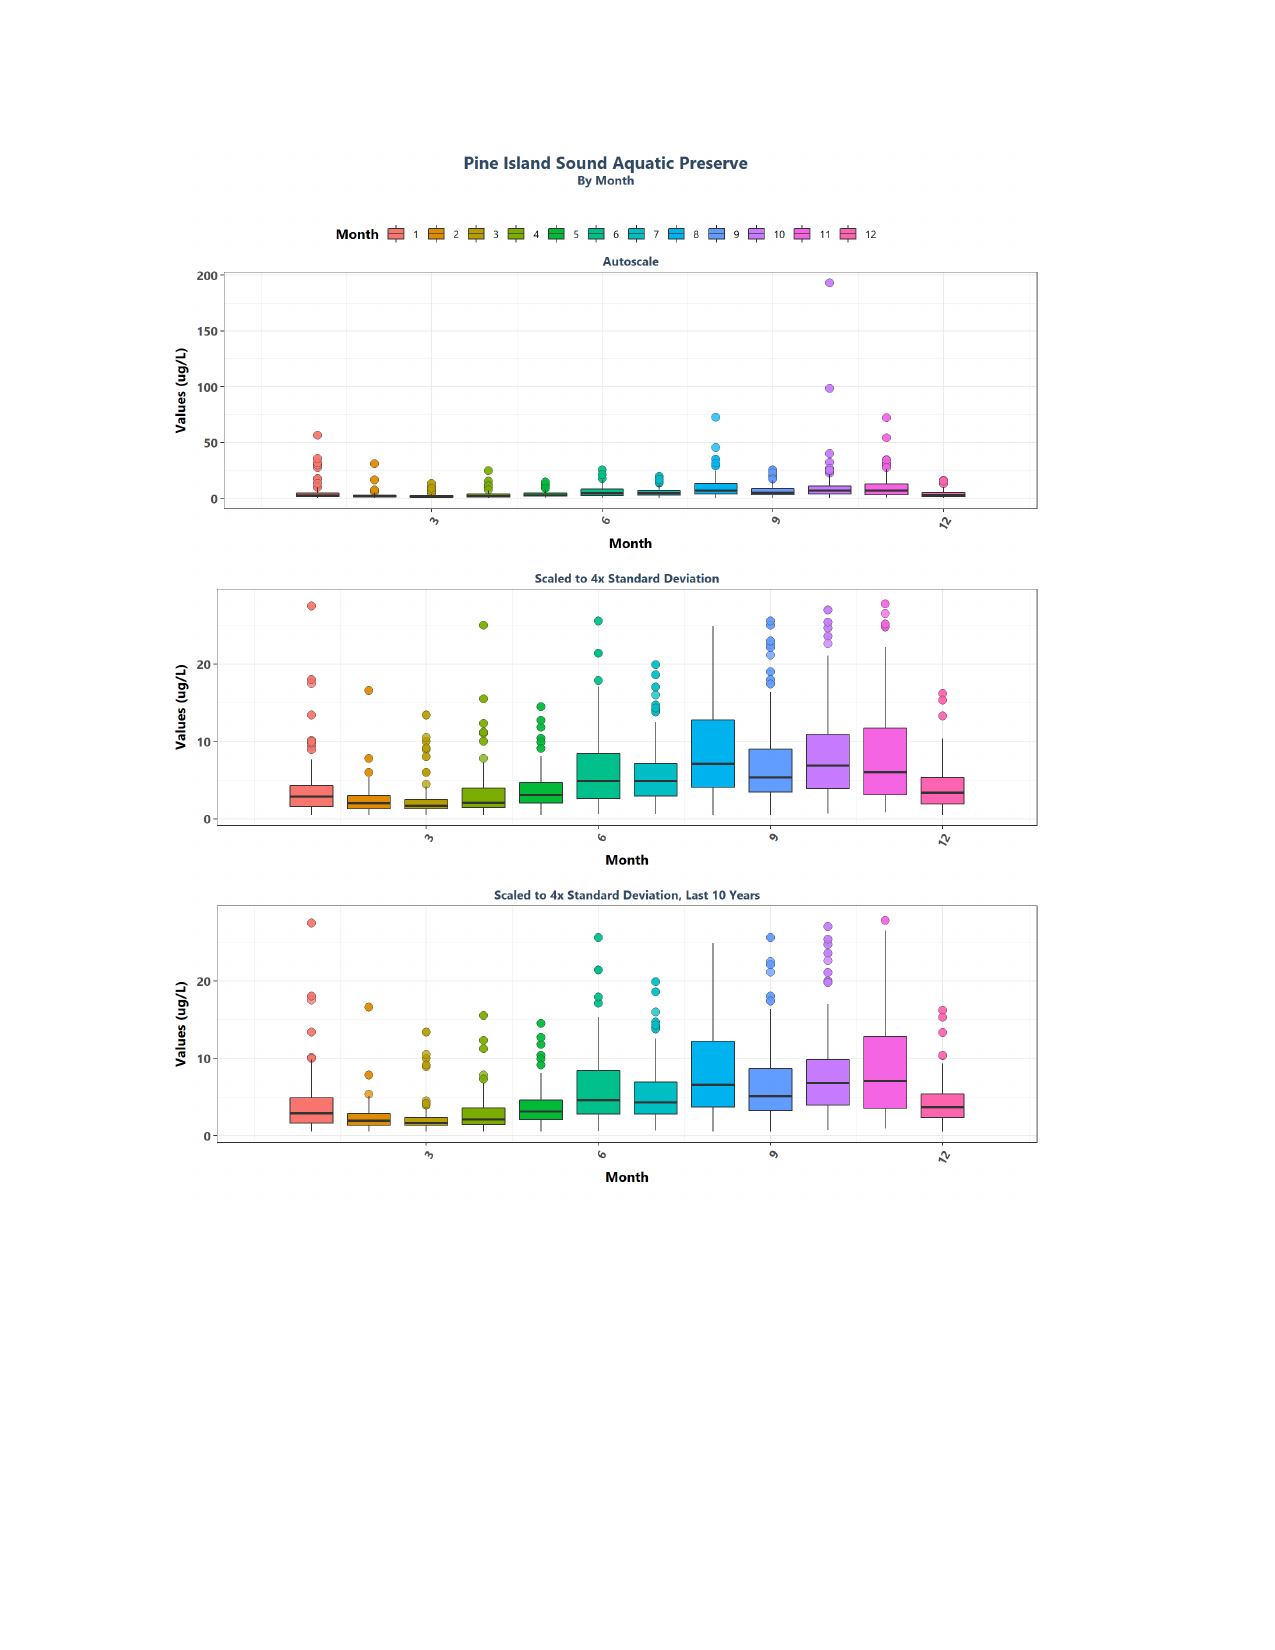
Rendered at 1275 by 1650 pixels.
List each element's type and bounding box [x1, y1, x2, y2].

picture [168, 150, 1044, 1200]
